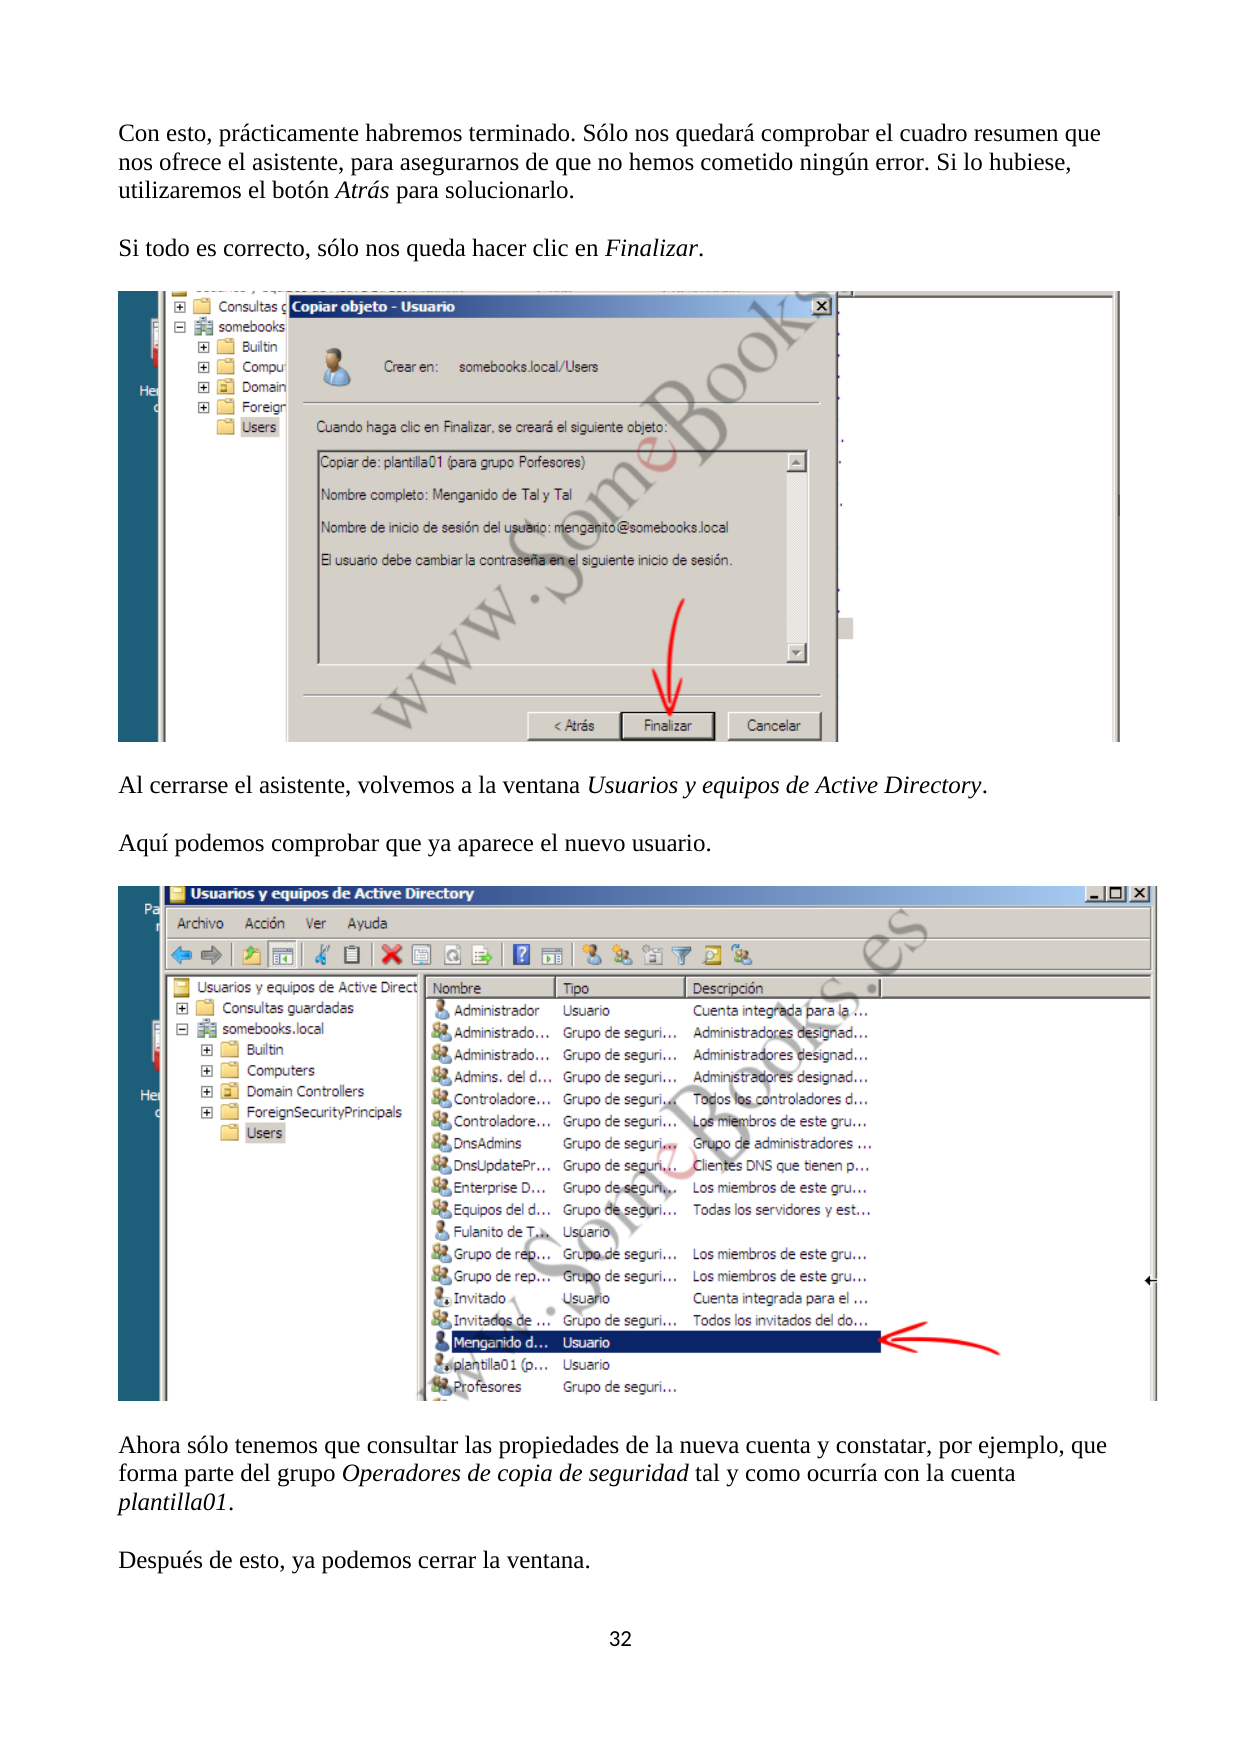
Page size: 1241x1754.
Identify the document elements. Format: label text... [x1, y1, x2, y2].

text Aquí podemos comprobar que ya aparece el nuevo usuario. [118, 828, 1122, 857]
text Con esto, prácticamente habremos terminado. Sólo nos quedará comprobar el cuadro resumen que nos ofrece el asistente, para asegurarnos de que no hemos cometido ningún error. Si lo hubiese, utilizaremos el botón Atrás para solucionarlo. [118, 118, 1122, 204]
text Si todo es correcto, sólo nos queda hacer clic en Finalizar. [118, 233, 1122, 262]
text Después de esto, ya podemos cerrar la ventana. [118, 1545, 1122, 1574]
text Al cerrarse el asistente, volvemos a la ventana Usuarios y equipos de Active Directory. [118, 771, 1122, 799]
picture [118, 291, 1120, 742]
picture [118, 886, 1158, 1401]
text Ahora sólo tenemos que consultar las propiedades de la nueva cuenta y constatar, por ejemplo, que forma parte del grupo Operadores de copia de seguridad tal y como ocurría con la cuenta plantilla01. [118, 1430, 1122, 1516]
